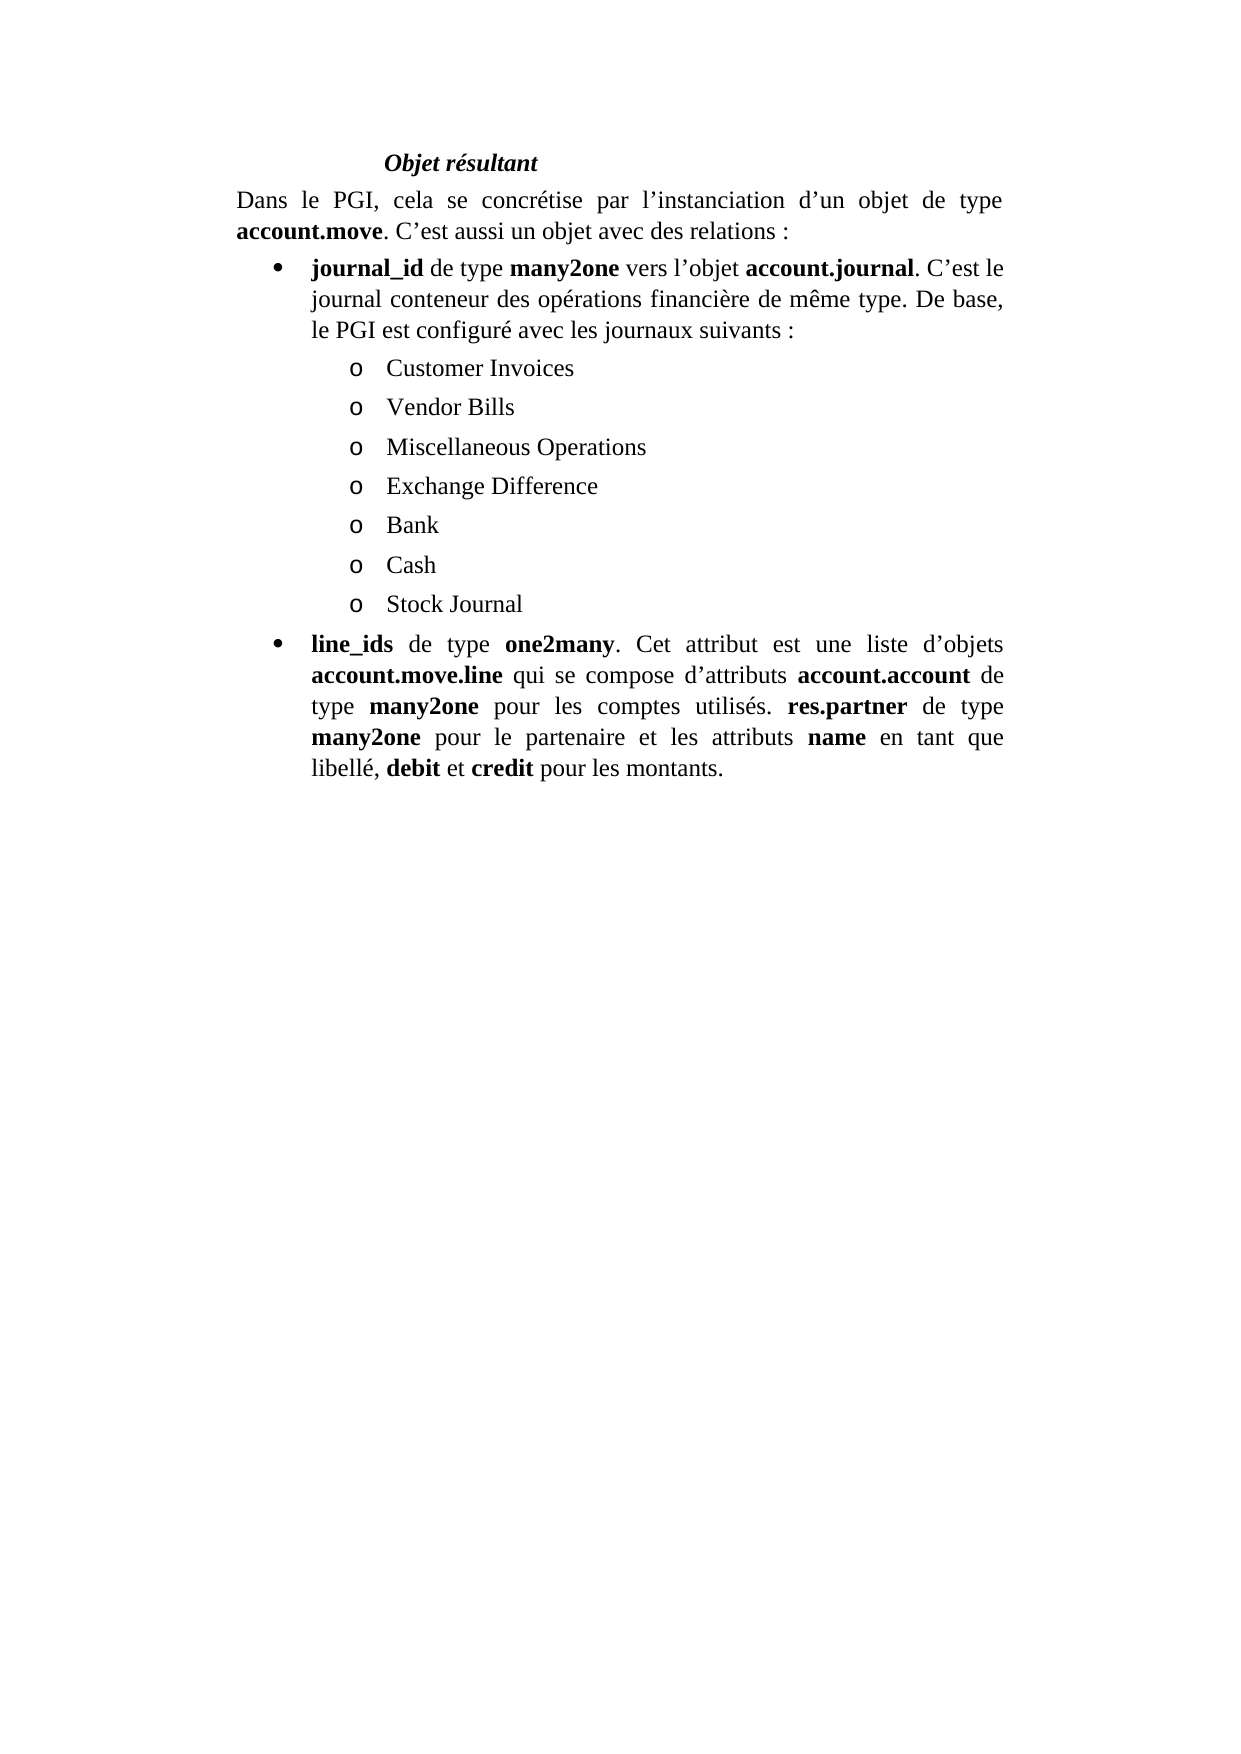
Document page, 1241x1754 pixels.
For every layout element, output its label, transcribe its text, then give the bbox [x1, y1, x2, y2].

list Exchange Difference [349, 471, 1004, 502]
list Miscellaneous Operations [349, 432, 1004, 462]
list Customer Invoices [349, 353, 1004, 383]
list Bank [349, 511, 1004, 541]
list Cash [349, 550, 1004, 581]
text Dans le PGI, cela se concrétise par l’instanciation d’un objet de type account.move. C’est aussi un objet avec des relations : [236, 185, 1004, 245]
text Objet résultant [384, 148, 1004, 176]
list line_ids de type one2many. Cet attribut est une liste d’objets account.move.line qui se compose d’attributs account.account de type many2one pour les comptes utilisés. res.partner de type many2one pour le partenaire et les attributs name en tant que libellé, debit et credit pour les montants. [274, 629, 1004, 782]
list journal_id de type many2one vers l’objet account.journal. C’est le journal conteneur des opérations financière de même type. De base, le PGI est configuré avec les journaux suivants : [274, 253, 1004, 344]
list Stock Journal [349, 589, 1004, 620]
list Vendor Bills [349, 392, 1004, 423]
